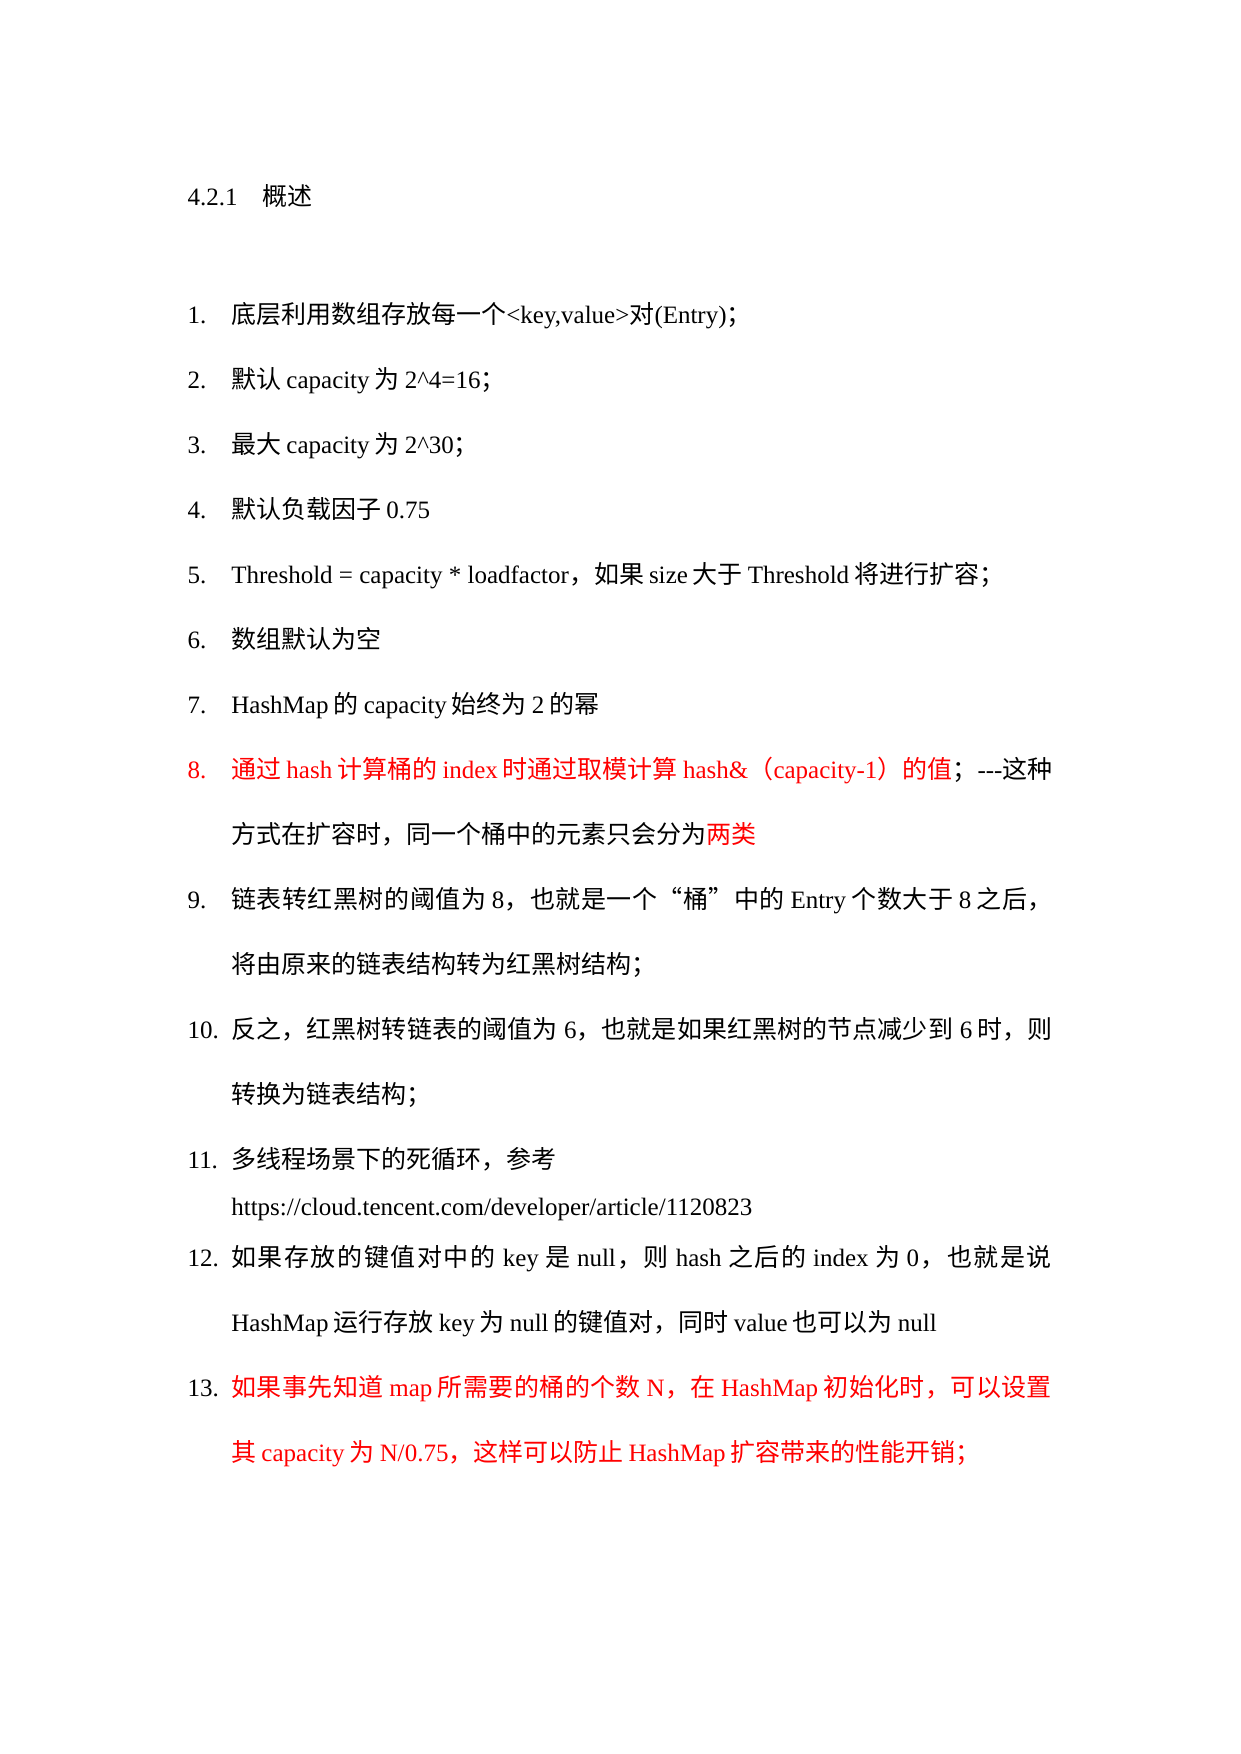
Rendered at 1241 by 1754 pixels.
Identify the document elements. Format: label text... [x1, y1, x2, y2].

list 通过hash计算桶的index时通过取模计算hash&（capacity-1）的值；---这种方式在扩容时，同一个桶中的元素只会分为两类 [187, 736, 1053, 866]
list 最大capacity为2^30； [187, 411, 1053, 476]
list 默认负载因子0.75 [187, 476, 1053, 541]
list 底层利用数组存放每一个<key,value>对(Entry)； [187, 281, 1053, 346]
list Threshold = capacity * loadfactor，如果size大于Threshold将进行扩容； [187, 541, 1053, 606]
list 默认capacity为2^4=16； [187, 346, 1053, 411]
list 数组默认为空 [187, 606, 1053, 671]
list 反之，红黑树转链表的阈值为6，也就是如果红黑树的节点减少到6时，则转换为链表结构； [187, 996, 1053, 1126]
list 如果存放的键值对中的key是null，则hash之后的index为0，也就是说HashMap运行存放key为null的键值对，同时value也可以为null [187, 1223, 1053, 1353]
list https://cloud.tencent.com/developer/article/1120823 [231, 1191, 1053, 1223]
list 多线程场景下的死循环，参考 [187, 1126, 1053, 1191]
subtitle 概述 [187, 162, 1053, 227]
list 链表转红黑树的阈值为8，也就是一个“桶”中的Entry个数大于8之后，将由原来的链表结构转为红黑树结构； [187, 866, 1053, 996]
list HashMap的capacity始终为2的幂 [187, 671, 1053, 736]
list 如果事先知道map所需要的桶的个数N，在HashMap初始化时，可以设置其capacity为N/0.75，这样可以防止HashMap扩容带来的性能开销； [187, 1353, 1053, 1483]
